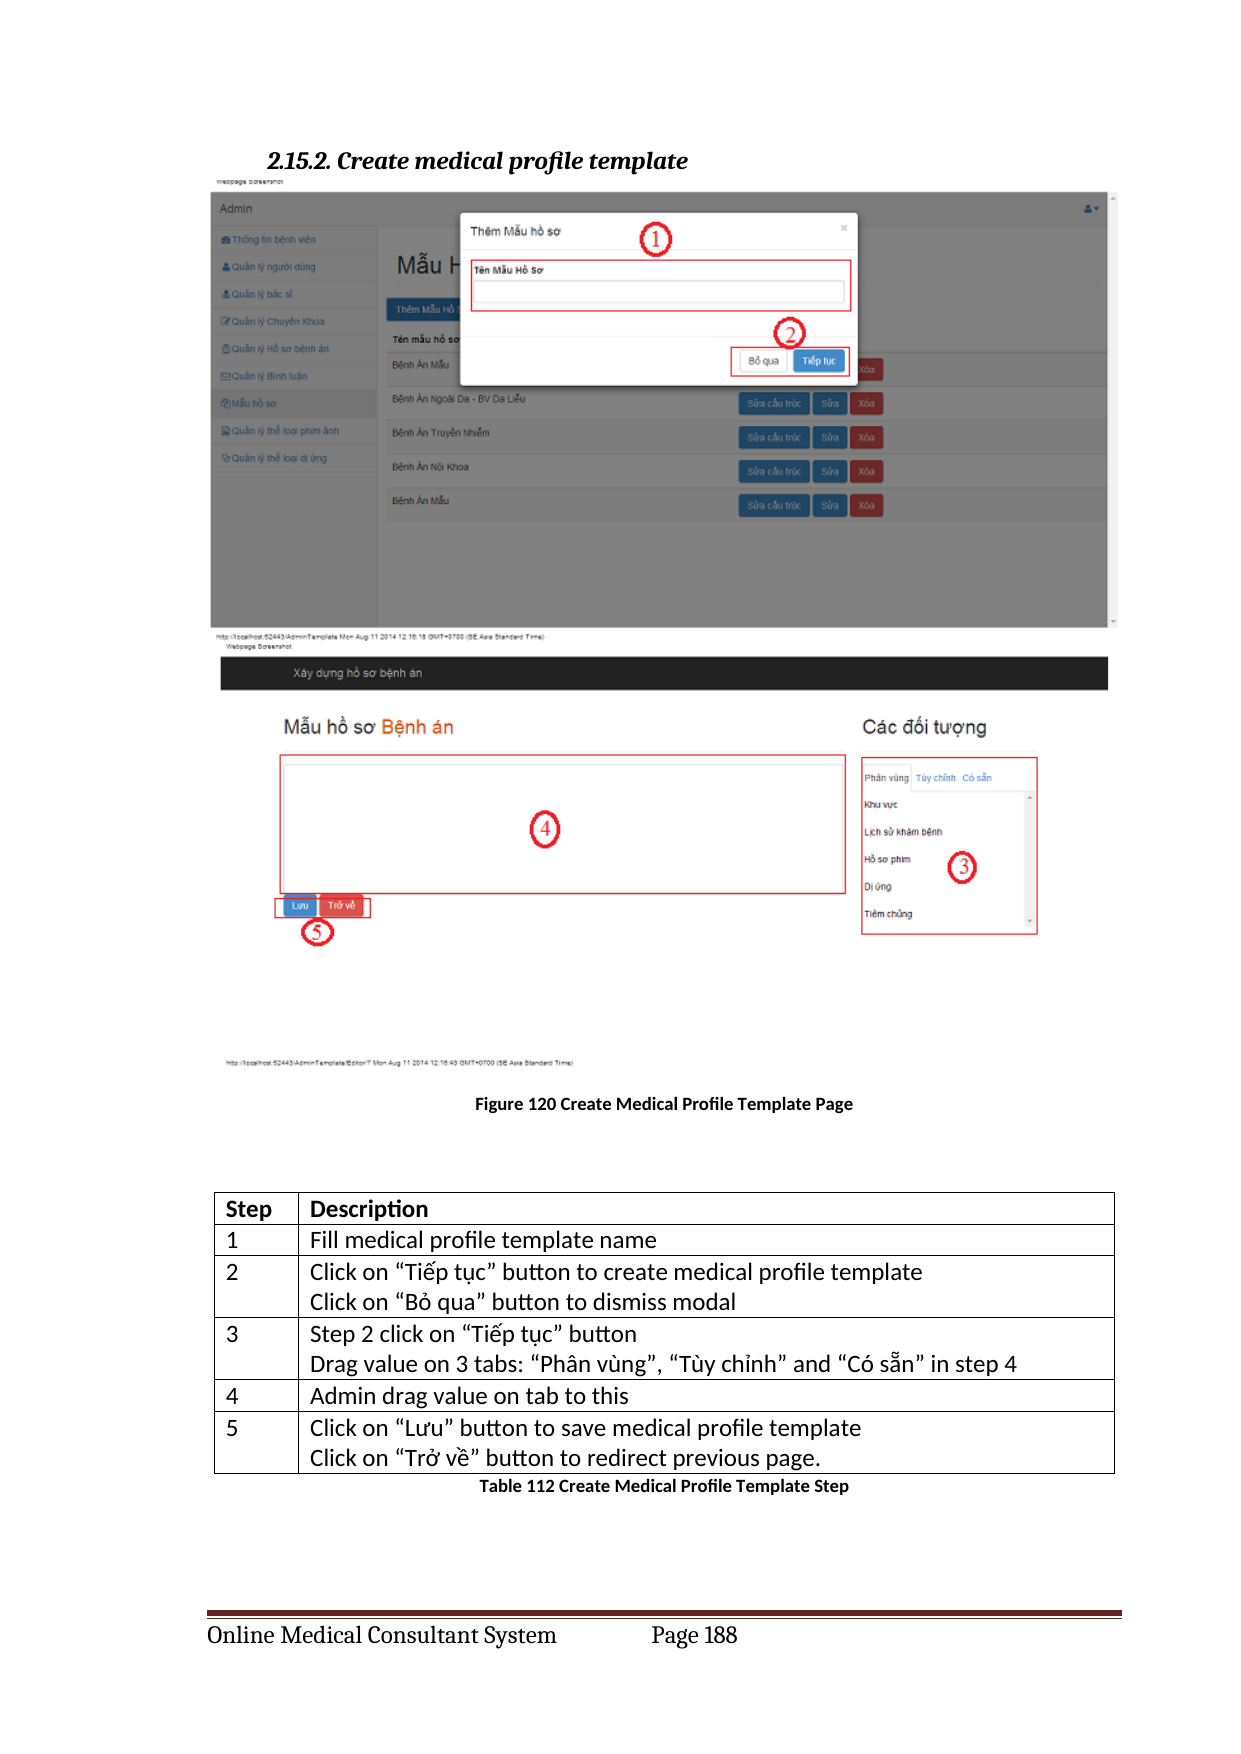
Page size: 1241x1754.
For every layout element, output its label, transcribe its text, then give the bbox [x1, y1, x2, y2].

text Figure Create Medical Profile Template Page [207, 1092, 1122, 1115]
text Table Create Medical Profile Template Step [207, 1474, 1122, 1497]
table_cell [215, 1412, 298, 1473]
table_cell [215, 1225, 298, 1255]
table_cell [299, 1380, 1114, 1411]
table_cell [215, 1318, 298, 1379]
picture [210, 180, 1119, 641]
picture [220, 644, 1109, 1067]
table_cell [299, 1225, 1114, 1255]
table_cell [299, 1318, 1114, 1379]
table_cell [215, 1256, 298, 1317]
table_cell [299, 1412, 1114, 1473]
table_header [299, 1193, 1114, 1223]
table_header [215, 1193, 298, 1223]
subtitle Create medical profile template [267, 147, 1122, 176]
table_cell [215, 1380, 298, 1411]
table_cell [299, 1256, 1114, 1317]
